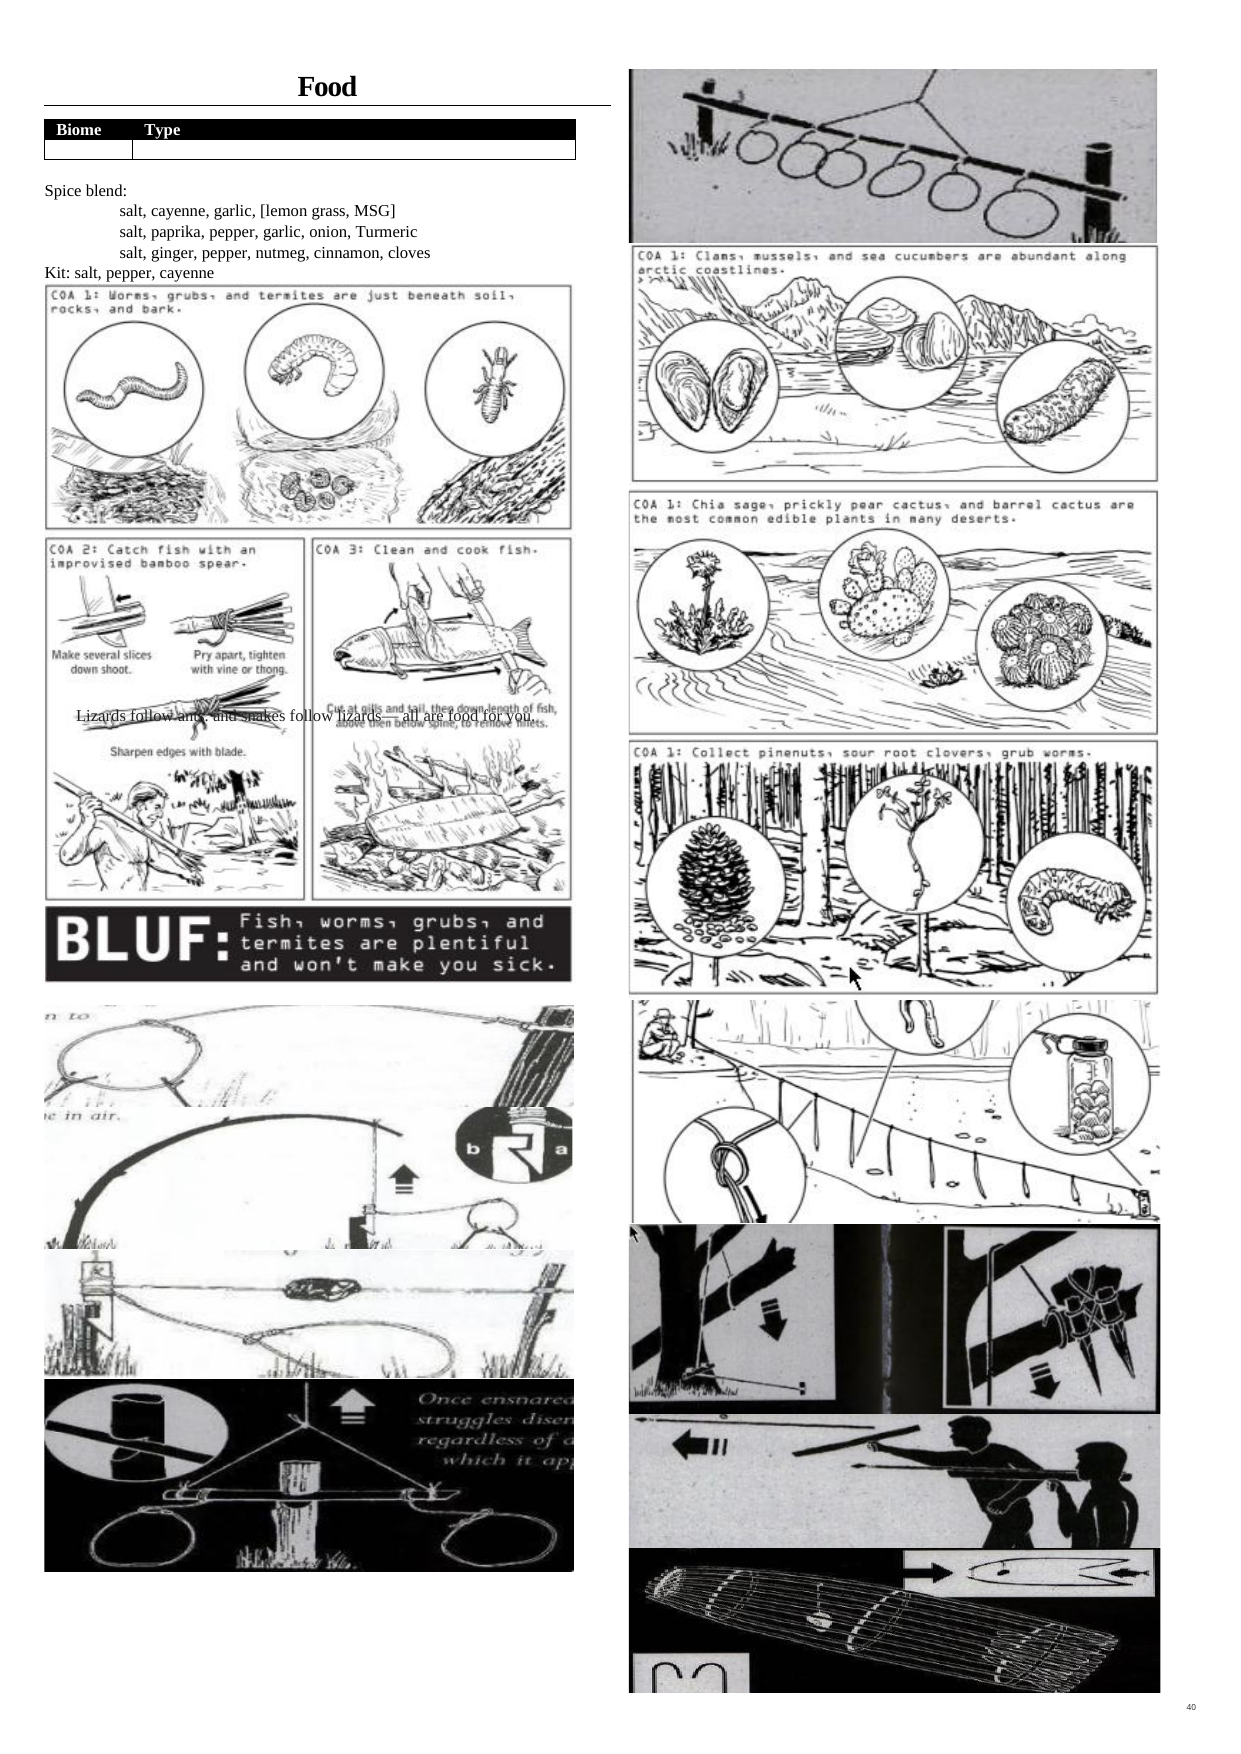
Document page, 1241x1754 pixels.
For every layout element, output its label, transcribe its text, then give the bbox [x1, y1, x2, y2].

text Spice blend: [44, 181, 611, 200]
picture [44, 283, 576, 987]
picture [628, 244, 1161, 486]
picture [628, 69, 1158, 243]
text salt, ginger, pepper, nutmeg, cinnamon, cloves [44, 242, 611, 262]
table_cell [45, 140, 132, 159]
subtitle Food [44, 69, 611, 105]
text salt, paprika, pepper, garlic, onion, Turmeric [44, 222, 611, 241]
picture [628, 1000, 1161, 1223]
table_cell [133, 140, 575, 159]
text Kit: salt, pepper, cayenne [44, 263, 611, 282]
picture [44, 1250, 574, 1378]
picture [44, 1005, 574, 1249]
picture [628, 1224, 1161, 1693]
picture [44, 1379, 574, 1572]
picture [628, 487, 1161, 999]
text salt, cayenne, garlic, [lemon grass, MSG] [44, 201, 611, 220]
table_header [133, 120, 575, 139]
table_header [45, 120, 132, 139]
